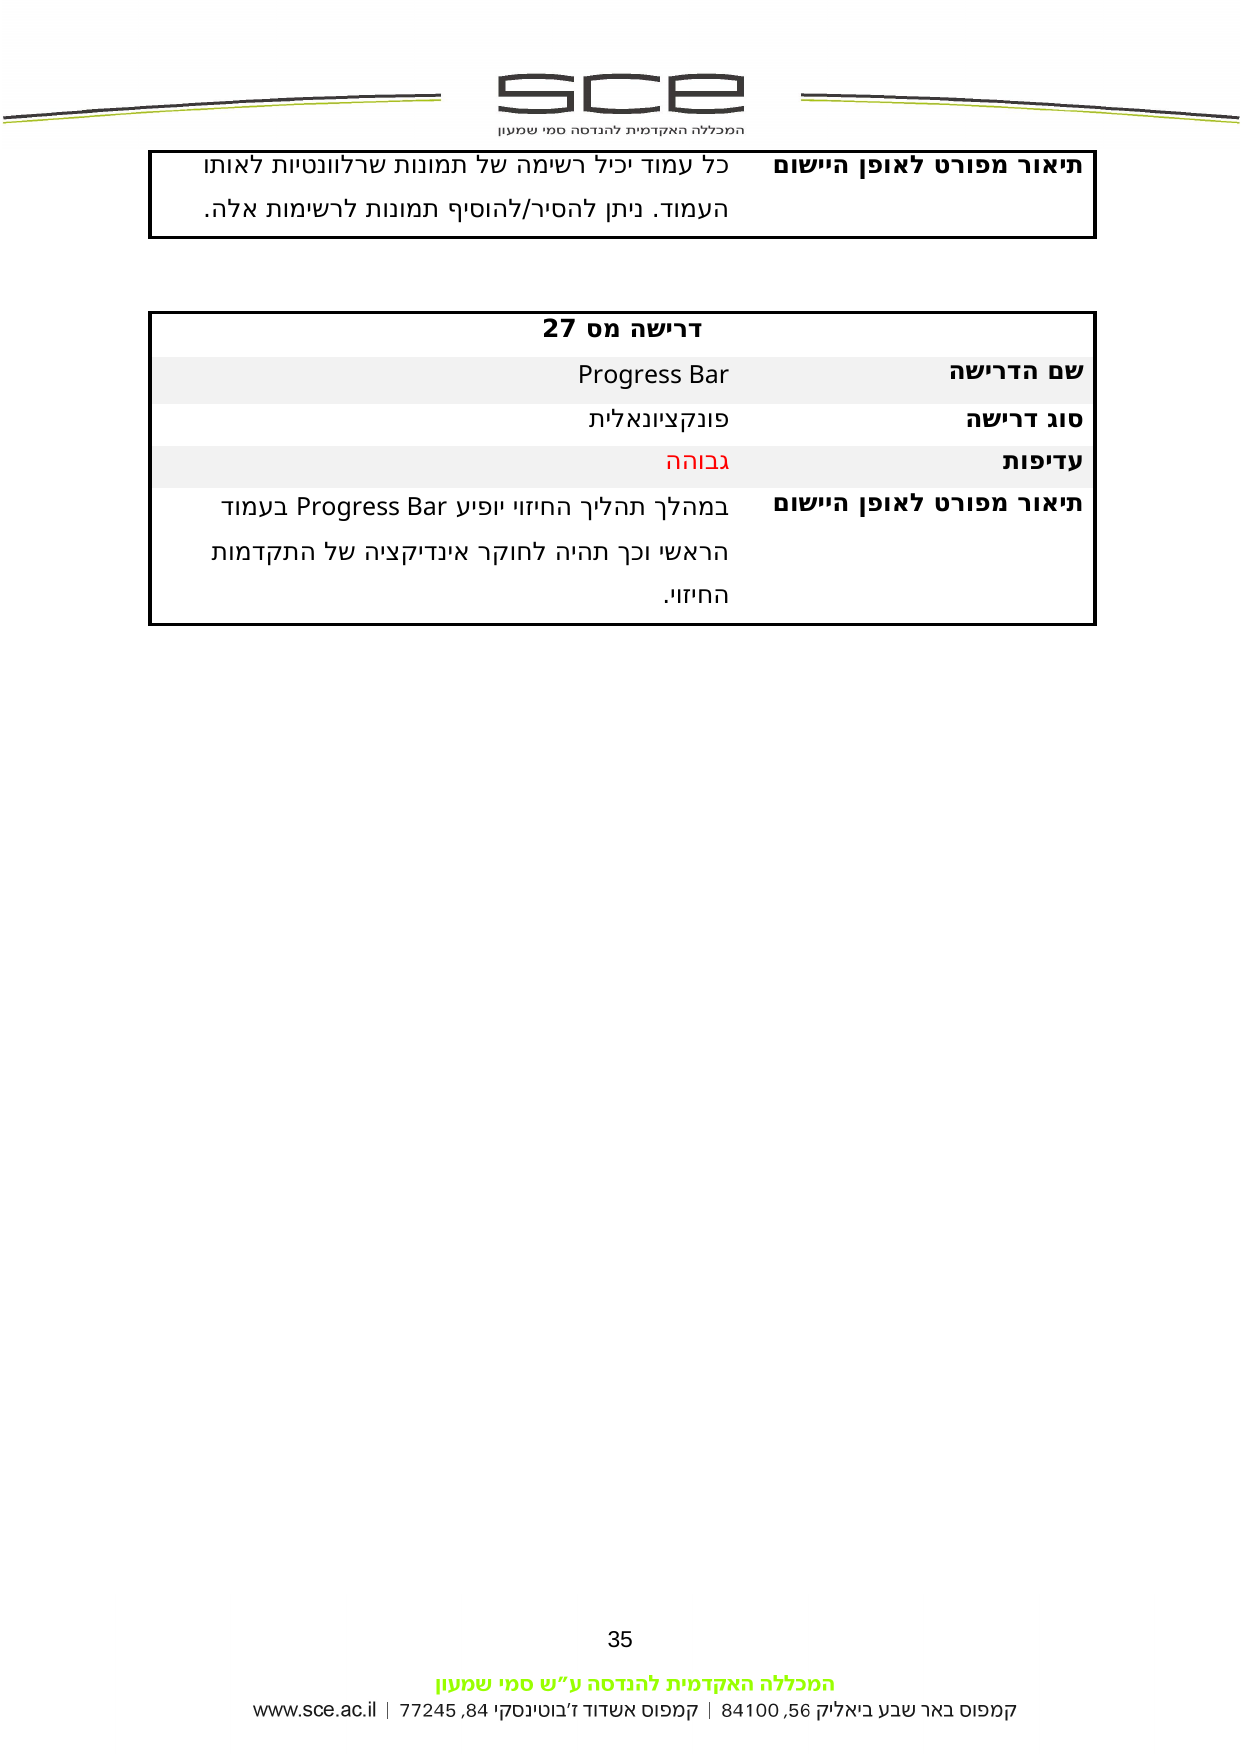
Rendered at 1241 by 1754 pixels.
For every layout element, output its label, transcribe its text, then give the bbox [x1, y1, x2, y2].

picture [1, 0, 1241, 149]
table_cell שם הדרישה [741, 357, 1093, 404]
table_header דרישה מס 27 [152, 314, 1093, 357]
table_cell תיאור מפורט לאופן היישום [741, 153, 1093, 236]
table_cell עדיפות [741, 446, 1093, 488]
table_cell במהלך תהליך החיזוי יופיע Progress Bar בעמוד הראשי וכך תהיה לחוקר אינדיקציה של התקדמות החיזוי. [152, 488, 741, 623]
table_cell פונקציונאלית [152, 404, 741, 446]
table_cell כל עמוד יכיל רשימה של תמונות שרלוונטיות לאותו העמוד. ניתן להסיר/להוסיף תמונות לרשימות אלה. [152, 153, 741, 236]
table_cell גבוהה [152, 446, 741, 488]
table_cell סוג דרישה [741, 404, 1093, 446]
picture [0, 1594, 1241, 1754]
table_cell Progress Bar [152, 357, 741, 404]
table_cell תיאור מפורט לאופן היישום [741, 488, 1093, 623]
